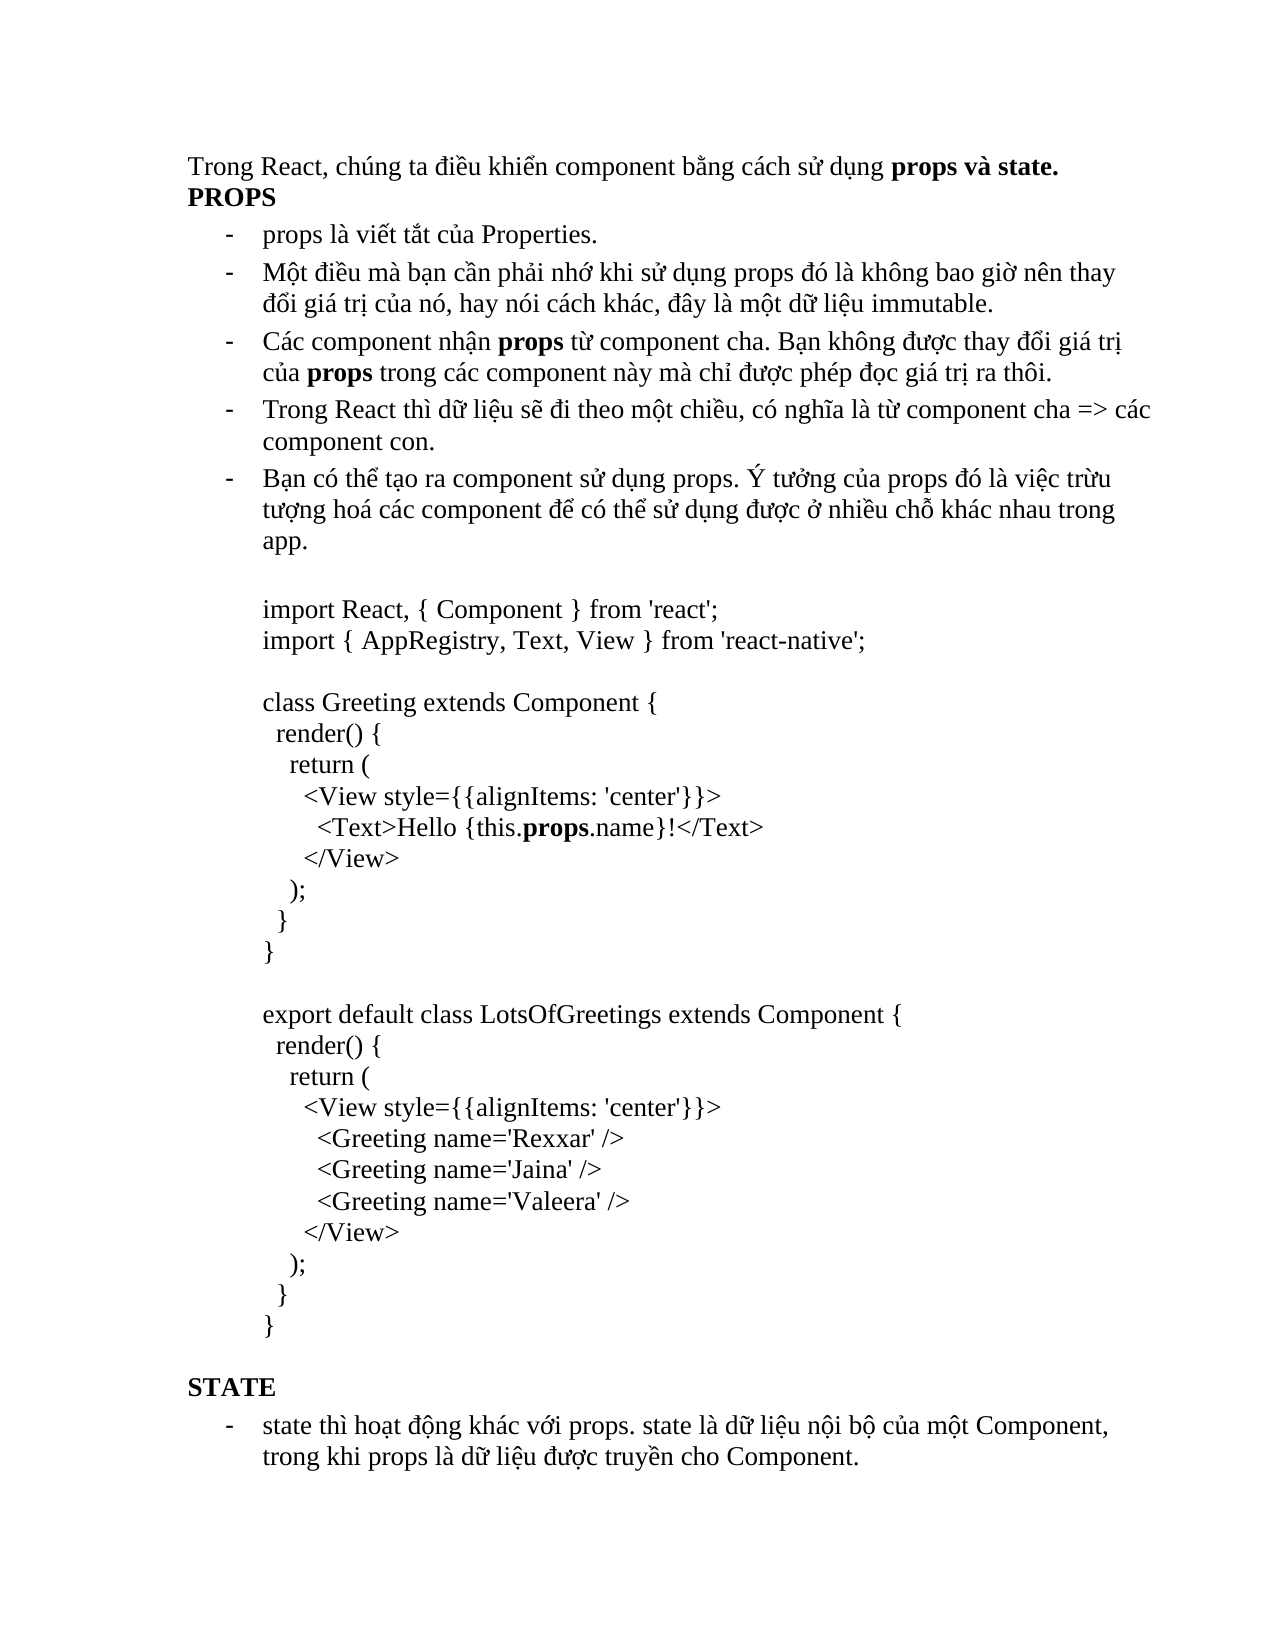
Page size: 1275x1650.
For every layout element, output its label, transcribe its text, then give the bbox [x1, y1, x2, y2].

list props là viết tắt của Properties. [225, 218, 1152, 250]
text } [262, 904, 1152, 936]
list Một điều mà bạn cần phải nhớ khi sử dụng props đó là không bao giờ nên thay đổi giá trị của nó, hay nói cách khác, đây là một dữ liệu immutable. [225, 256, 1152, 318]
text return ( [262, 1060, 1152, 1091]
text <Greeting name='Jaina' /> [262, 1153, 1152, 1185]
text ); [262, 873, 1152, 904]
text <Greeting name='Rexxar' /> [262, 1122, 1152, 1153]
text </View> [262, 1216, 1152, 1247]
text <Text>Hello {this.props.name}!</Text> [262, 811, 1152, 842]
list Bạn có thể tạo ra component sử dụng props. Ý tưởng của props đó là việc trừu tượng hoá các component để có thể sử dụng được ở nhiều chỗ khác nhau trong app. [225, 462, 1152, 556]
text } [262, 1309, 1152, 1340]
text PROPS [187, 181, 1152, 212]
list state thì hoạt động khác với props. state là dữ liệu nội bộ của một Component, trong khi props là dữ liệu được truyền cho Component. [225, 1409, 1152, 1471]
text import React, { Component } from 'react'; [262, 593, 1152, 624]
text return ( [262, 749, 1152, 780]
text STATE [187, 1372, 1152, 1403]
text class Greeting extends Component { [262, 686, 1152, 717]
text </View> [262, 842, 1152, 873]
text export default class LotsOfGreetings extends Component { [262, 998, 1152, 1029]
text Trong React, chúng ta điều khiển component bằng cách sử dụng props và state. [187, 150, 1152, 181]
list Trong React thì dữ liệu sẽ đi theo một chiều, có nghĩa là từ component cha => các component con. [225, 393, 1152, 456]
text <Greeting name='Valeera' /> [262, 1185, 1152, 1216]
text <View style={{alignItems: 'center'}}> [262, 780, 1152, 811]
list Các component nhận props từ component cha. Bạn không được thay đổi giá trị của props trong các component này mà chỉ được phép đọc giá trị ra thôi. [225, 325, 1152, 387]
text <View style={{alignItems: 'center'}}> [262, 1091, 1152, 1122]
text render() { [262, 1029, 1152, 1060]
text import { AppRegistry, Text, View } from 'react-native'; [262, 624, 1152, 655]
text ); [262, 1247, 1152, 1278]
text } [262, 1278, 1152, 1309]
text render() { [262, 717, 1152, 749]
text } [262, 936, 1152, 967]
